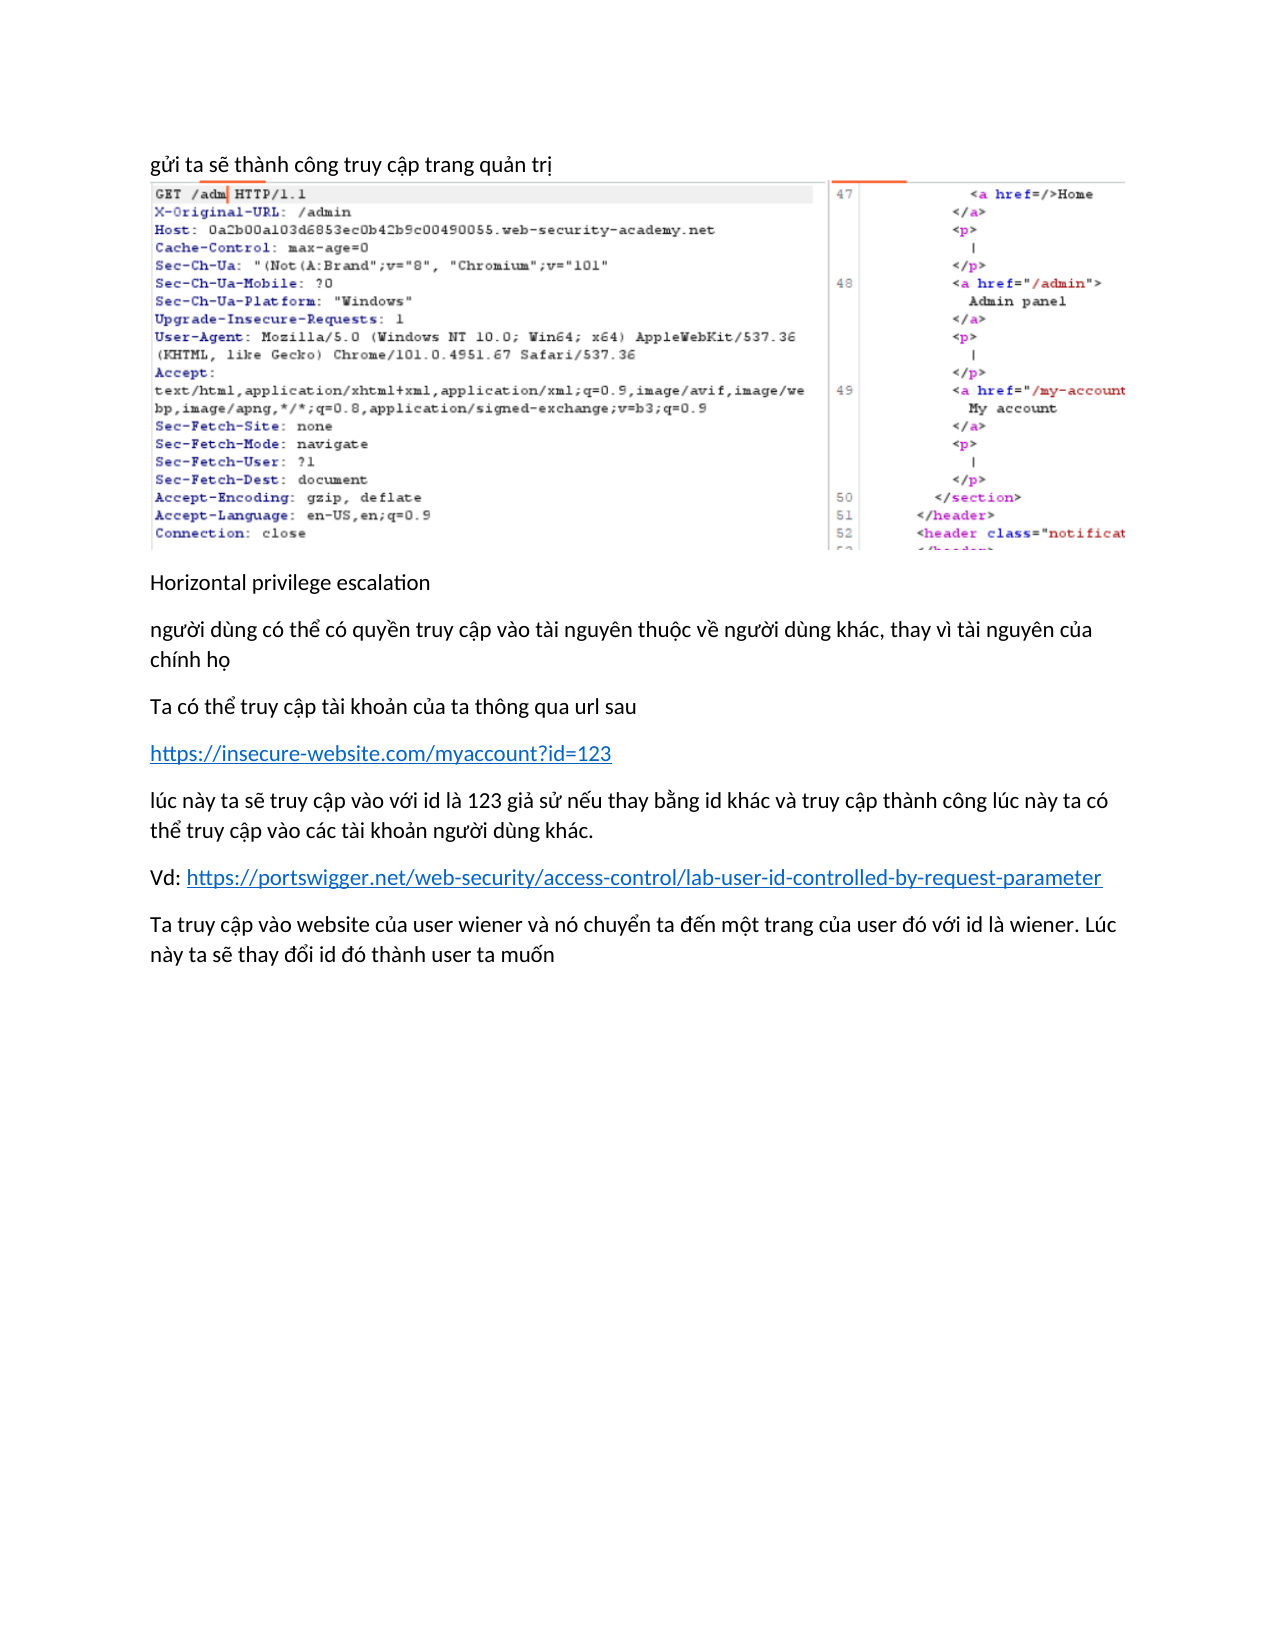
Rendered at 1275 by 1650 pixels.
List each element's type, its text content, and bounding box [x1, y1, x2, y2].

text người dùng có thể có quyền truy cập vào tài nguyên thuộc về người dùng khác, thay vì tài nguyên của chính họ [150, 615, 1125, 673]
text Horizontal privilege escalation [150, 568, 1125, 596]
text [150, 150, 1125, 180]
text Ta truy cập vào website của user wiener và nó chuyển ta đến một trang của user đó với id là wiener. Lúc này ta sẽ thay đổi id đó thành user ta muốn [150, 910, 1125, 968]
text Ta có thể truy cập tài khoản của ta thông qua url sau [150, 692, 1125, 720]
text lúc này ta sẽ truy cập vào với id là 123 giả sử nếu thay bằng id khác và truy cập thành công lúc này ta có thể truy cập vào các tài khoản người dùng khác. [150, 786, 1125, 844]
text Vd: https://portswigger.net/web-security/access-control/lab-user-id-controlled-by-request-parameter [150, 863, 1125, 891]
text https://insecure-website.com/myaccount?id=123 [150, 739, 1125, 767]
picture [150, 180, 1125, 550]
